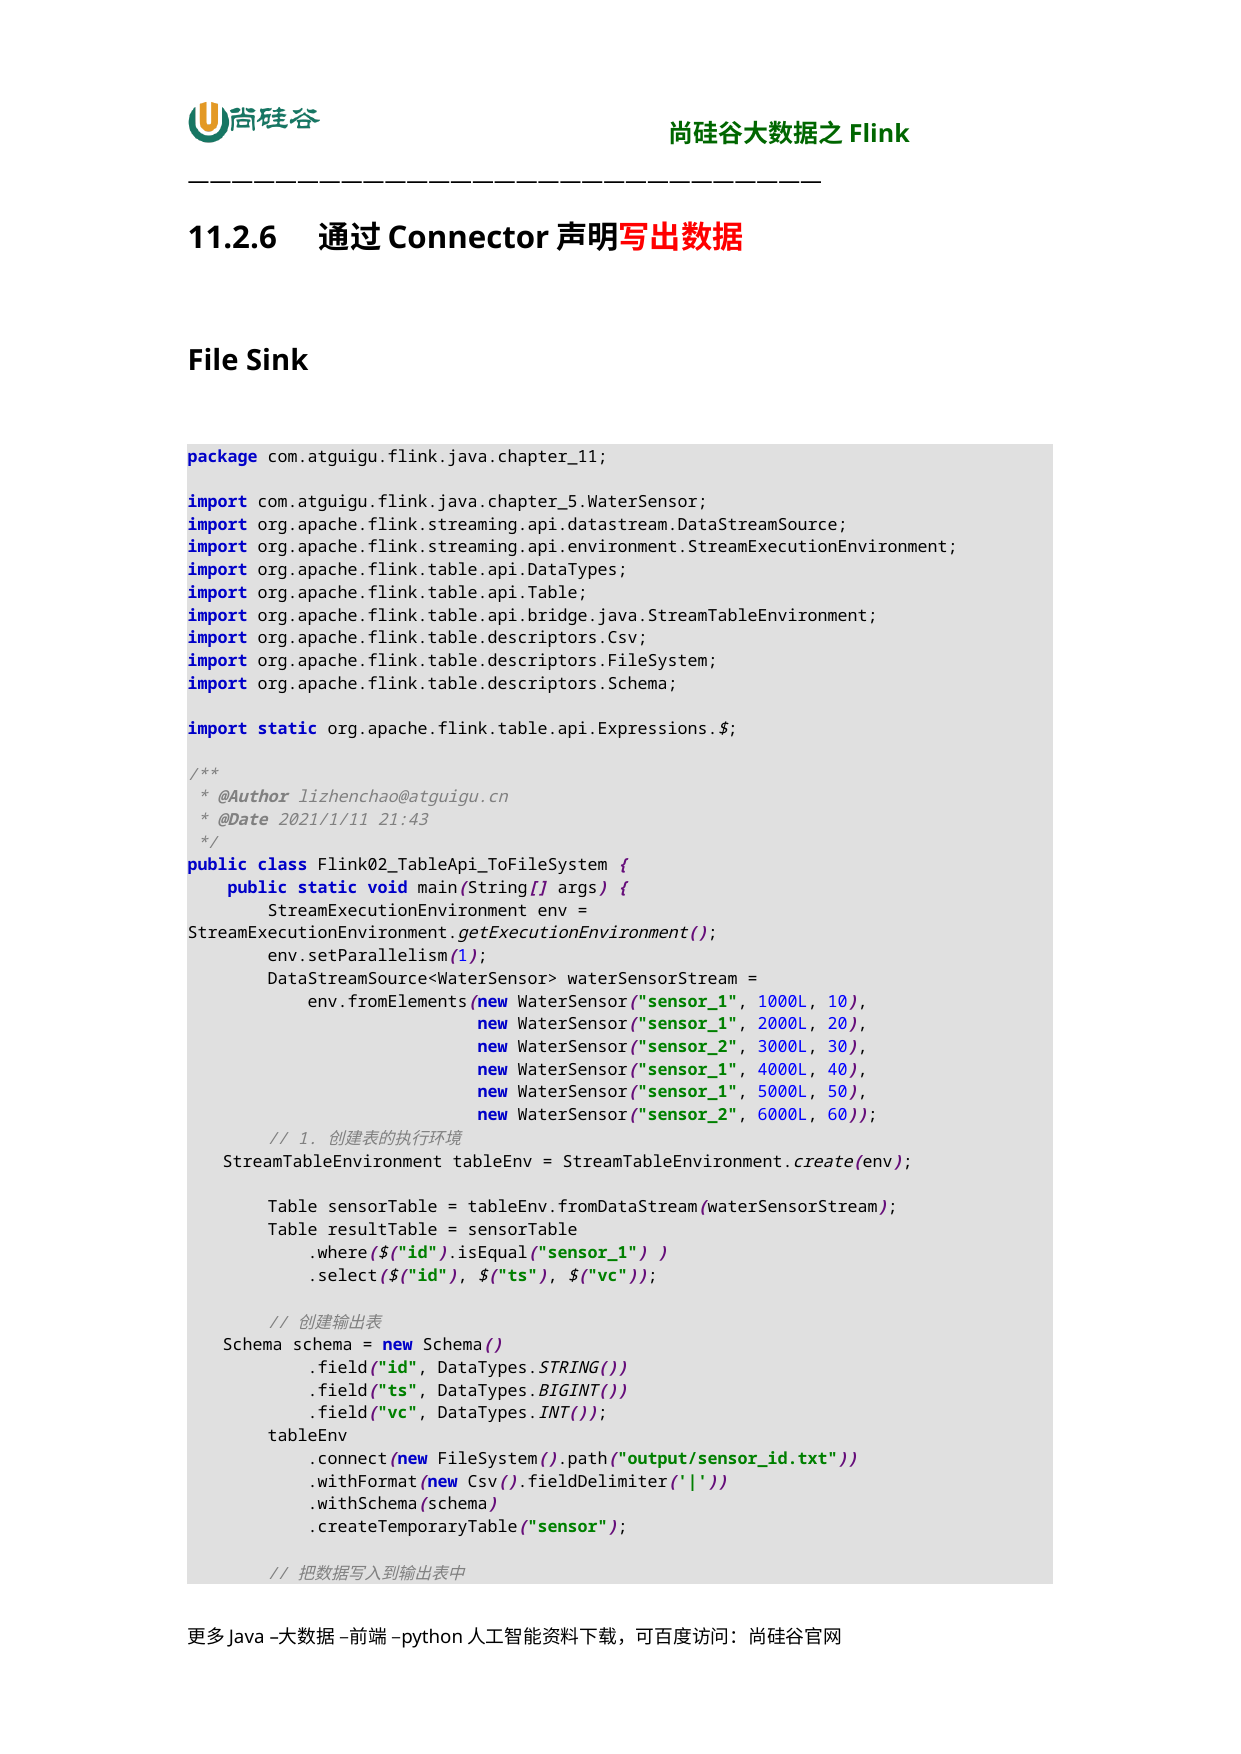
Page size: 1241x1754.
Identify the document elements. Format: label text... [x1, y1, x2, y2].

subtitle File Sink [187, 327, 1053, 392]
subtitle 通过Connector声明写出数据 [187, 202, 1053, 267]
picture [187, 101, 320, 143]
